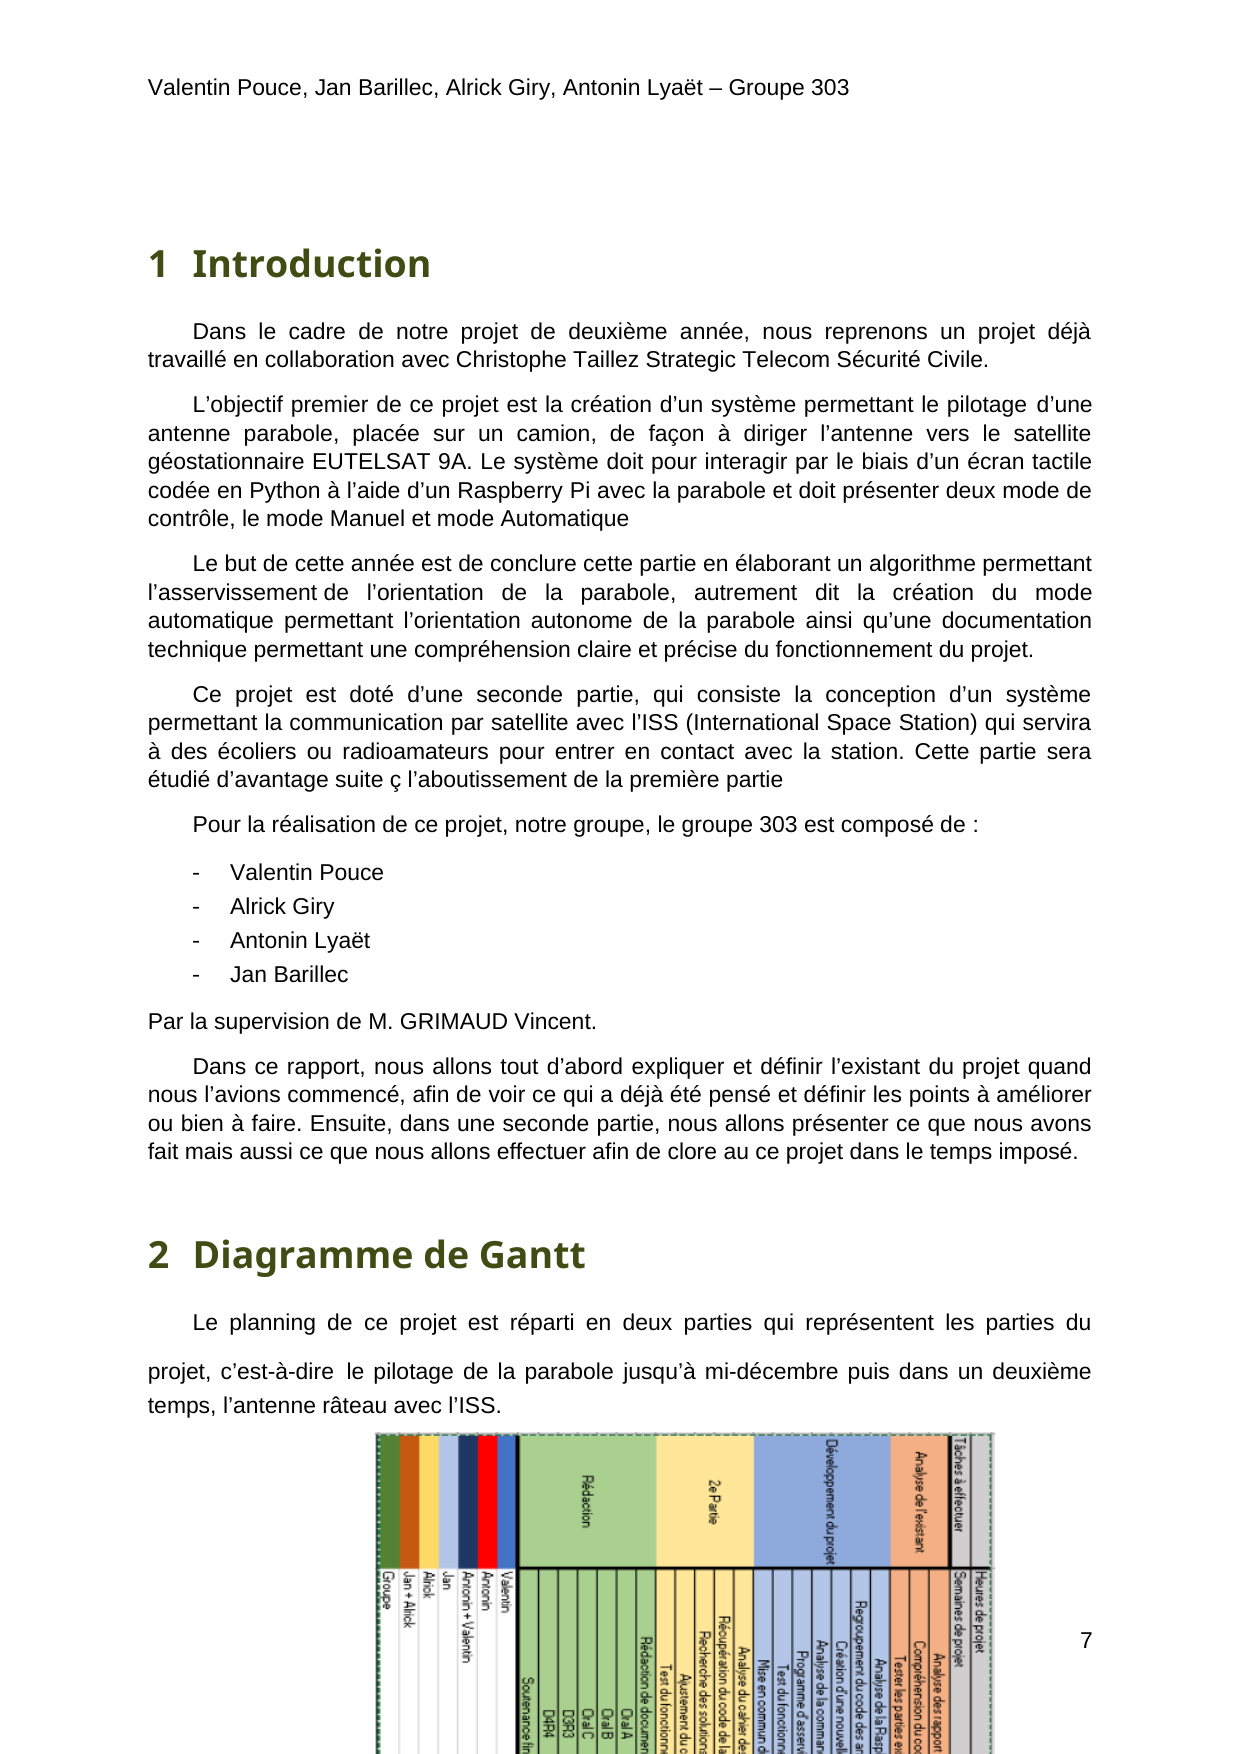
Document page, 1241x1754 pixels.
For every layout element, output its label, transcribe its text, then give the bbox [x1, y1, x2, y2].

list Valentin Pouce [192, 856, 1093, 887]
list Antonin Lyaët [192, 924, 1093, 955]
text Le but de cette année est de conclure cette partie en élaborant un algorithme permettant l’asservissement de l’orientation de la parabole, autrement dit la création du mode automatique permettant l’orientation autonome de la parabole ainsi qu’une documentation technique permettant une compréhension claire et précise du fonctionnement du projet. [148, 550, 1093, 662]
list Jan Barillec [192, 957, 1093, 989]
text Pour la réalisation de ce projet, notre groupe, le groupe 303 est composé de : [148, 811, 1093, 837]
text L’objectif premier de ce projet est la création d’un système permettant le pilotage d’une antenne parabole, placée sur un camion, de façon à diriger l’antenne vers le satellite géostationnaire EUTELSAT 9A. Le système doit pour interagir par le biais d’un écran tactile codée en Python à l’aide d’un Raspberry Pi avec la parabole et doit présenter deux mode de contrôle, le mode Manuel et mode Automatique [148, 391, 1093, 532]
text Ce projet est doté d’une seconde partie, qui consiste la conception d’un système permettant la communication par satellite avec l’ISS (International Space Station) qui servira à des écoliers ou radioamateurs pour entrer en contact avec la station. Cette partie sera étudié d’avantage suite ç l’aboutissement de la première partie [148, 681, 1093, 792]
list Alrick Giry [192, 890, 1093, 921]
text Par la supervision de M. GRIMAUD Vincent. [148, 1008, 1093, 1034]
subtitle Introduction [148, 238, 1093, 289]
text Dans le cadre de notre projet de deuxième année, nous reprenons un projet déjà travaillé en collaboration avec Christophe Taillez Strategic Telecom Sécurité Civile. [148, 318, 1093, 373]
text Dans ce rapport, nous allons tout d’abord expliquer et définir l’existant du projet quand nous l’avions commencé, afin de voir ce qui a déjà été pensé et définir les points à améliorer ou bien à faire. Ensuite, dans une seconde partie, nous allons présenter ce que nous avons fait mais aussi ce que nous allons effectuer afin de clore au ce projet dans le temps imposé. [148, 1053, 1093, 1165]
subtitle Diagramme de Gantt [148, 1228, 1093, 1279]
text Le planning de ce projet est réparti en deux parties qui représentent les parties du projet, c’est-à-dire le pilotage de la parabole jusqu’à mi-décembre puis dans un deuxième temps, l’antenne râteau avec l’ISS. [148, 1309, 1093, 1418]
